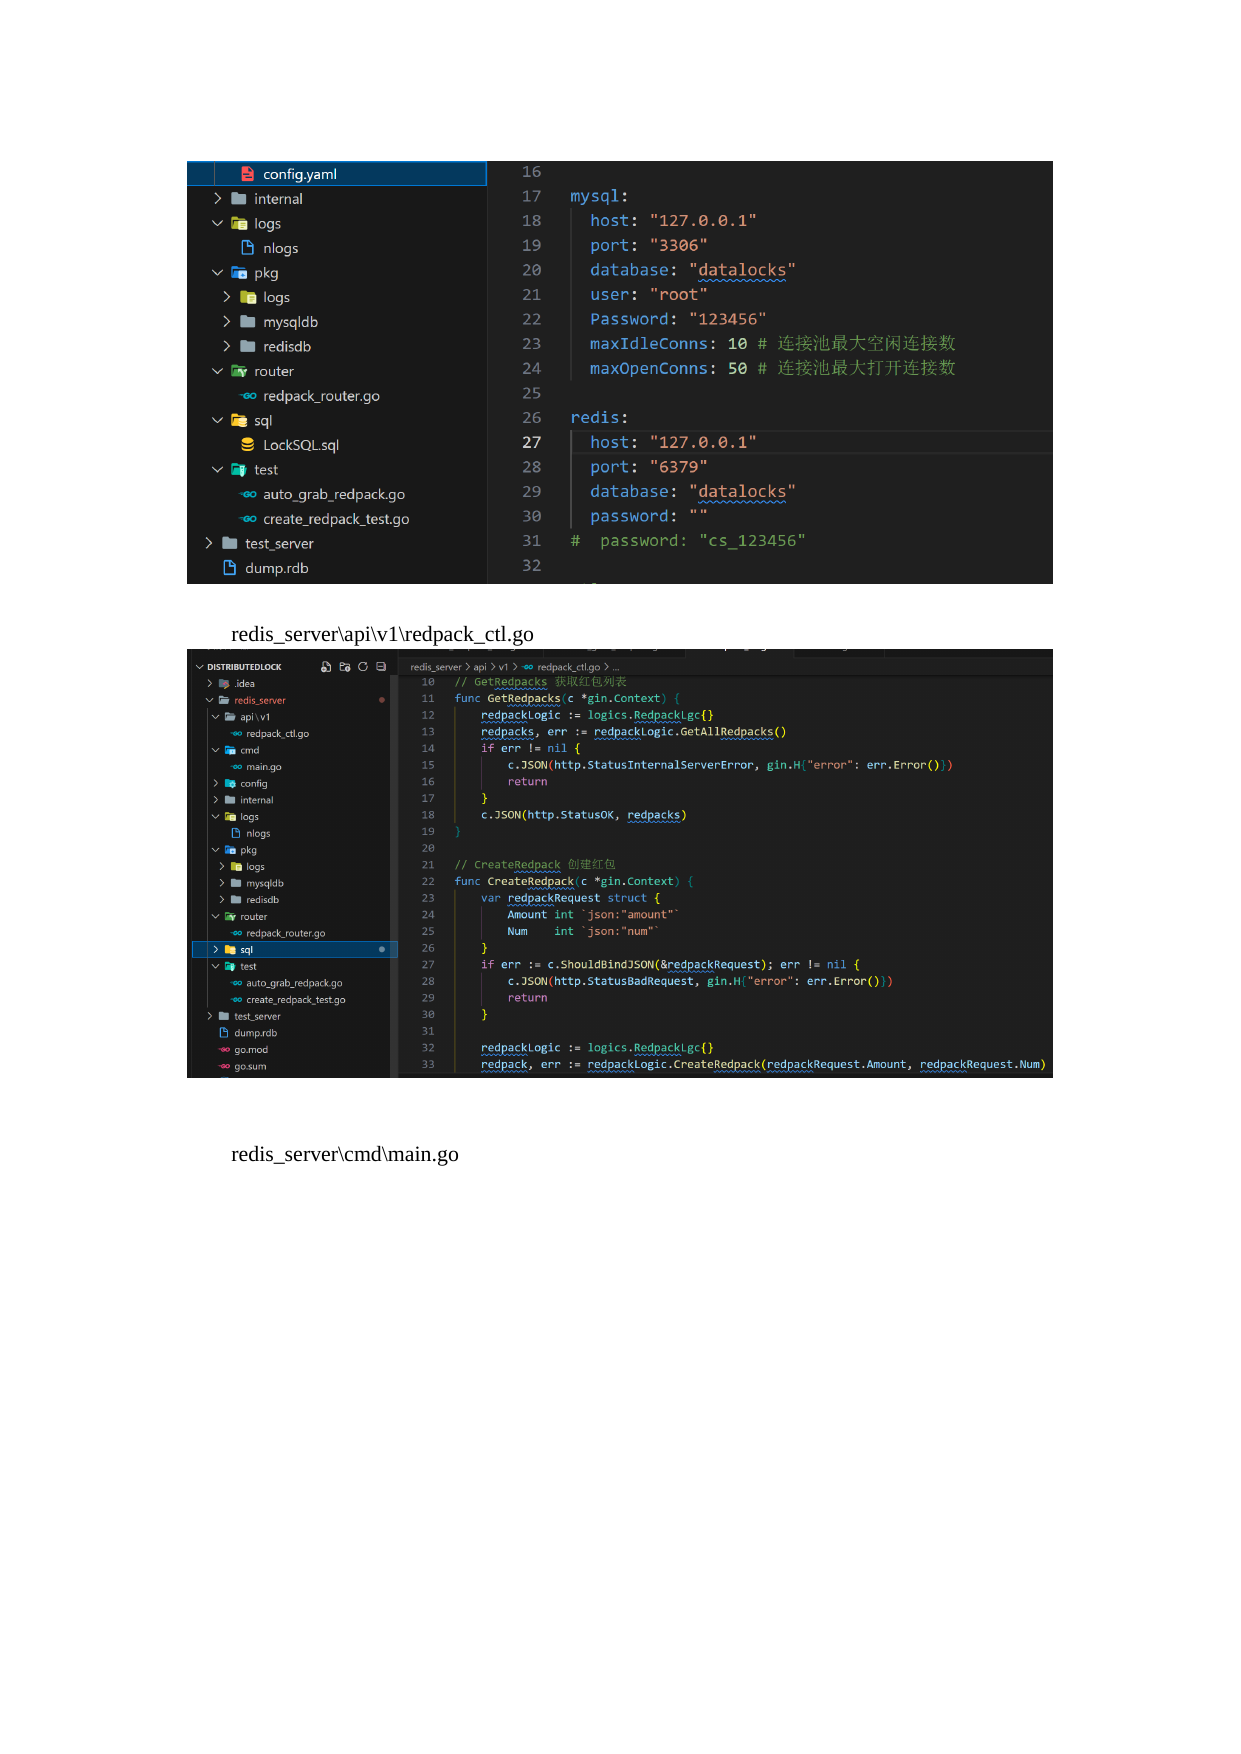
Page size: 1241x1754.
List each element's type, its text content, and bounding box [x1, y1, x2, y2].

text redis_server\cmd\main.go [187, 1137, 1053, 1169]
text redis_server\api\v1\redpack_ctl.go [187, 617, 1053, 649]
picture [187, 649, 1053, 1078]
picture [187, 161, 1053, 584]
